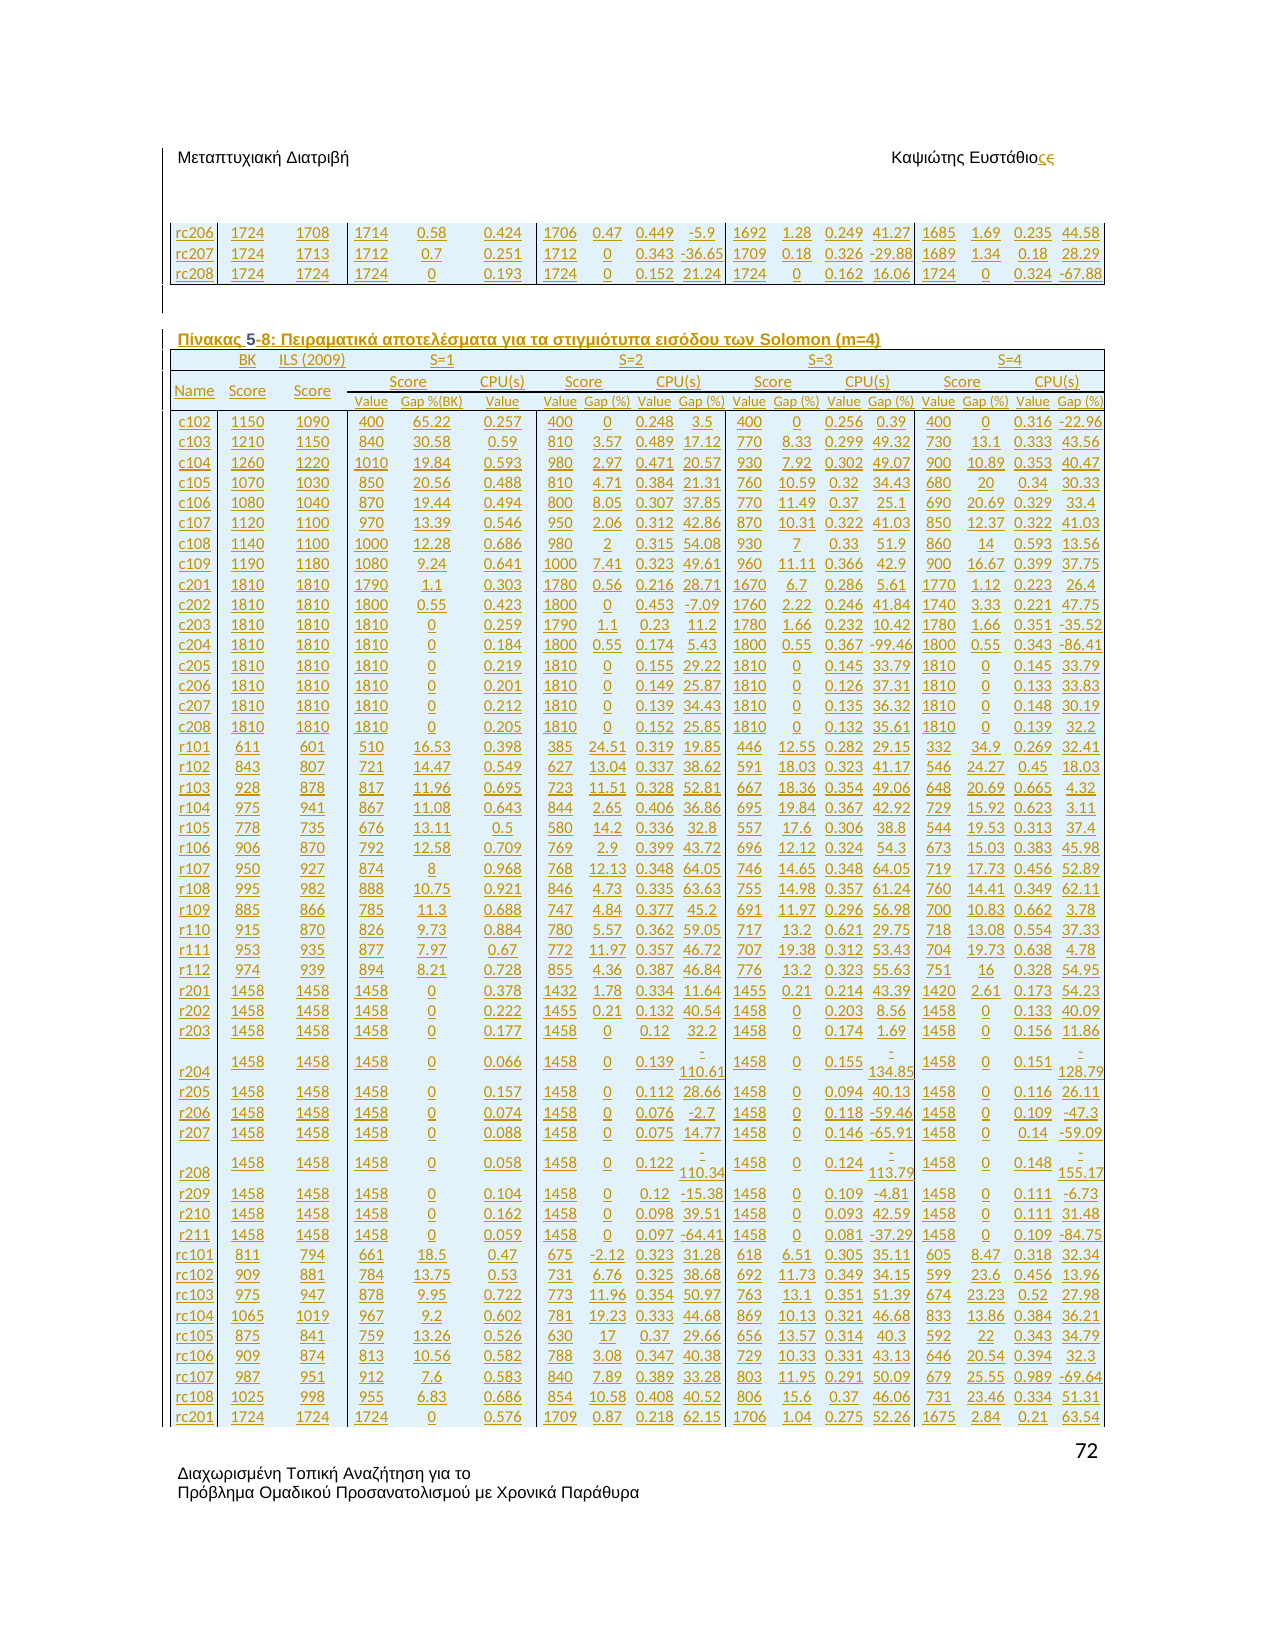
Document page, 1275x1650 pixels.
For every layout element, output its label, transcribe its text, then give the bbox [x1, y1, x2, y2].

text 5 [177, 329, 1098, 349]
